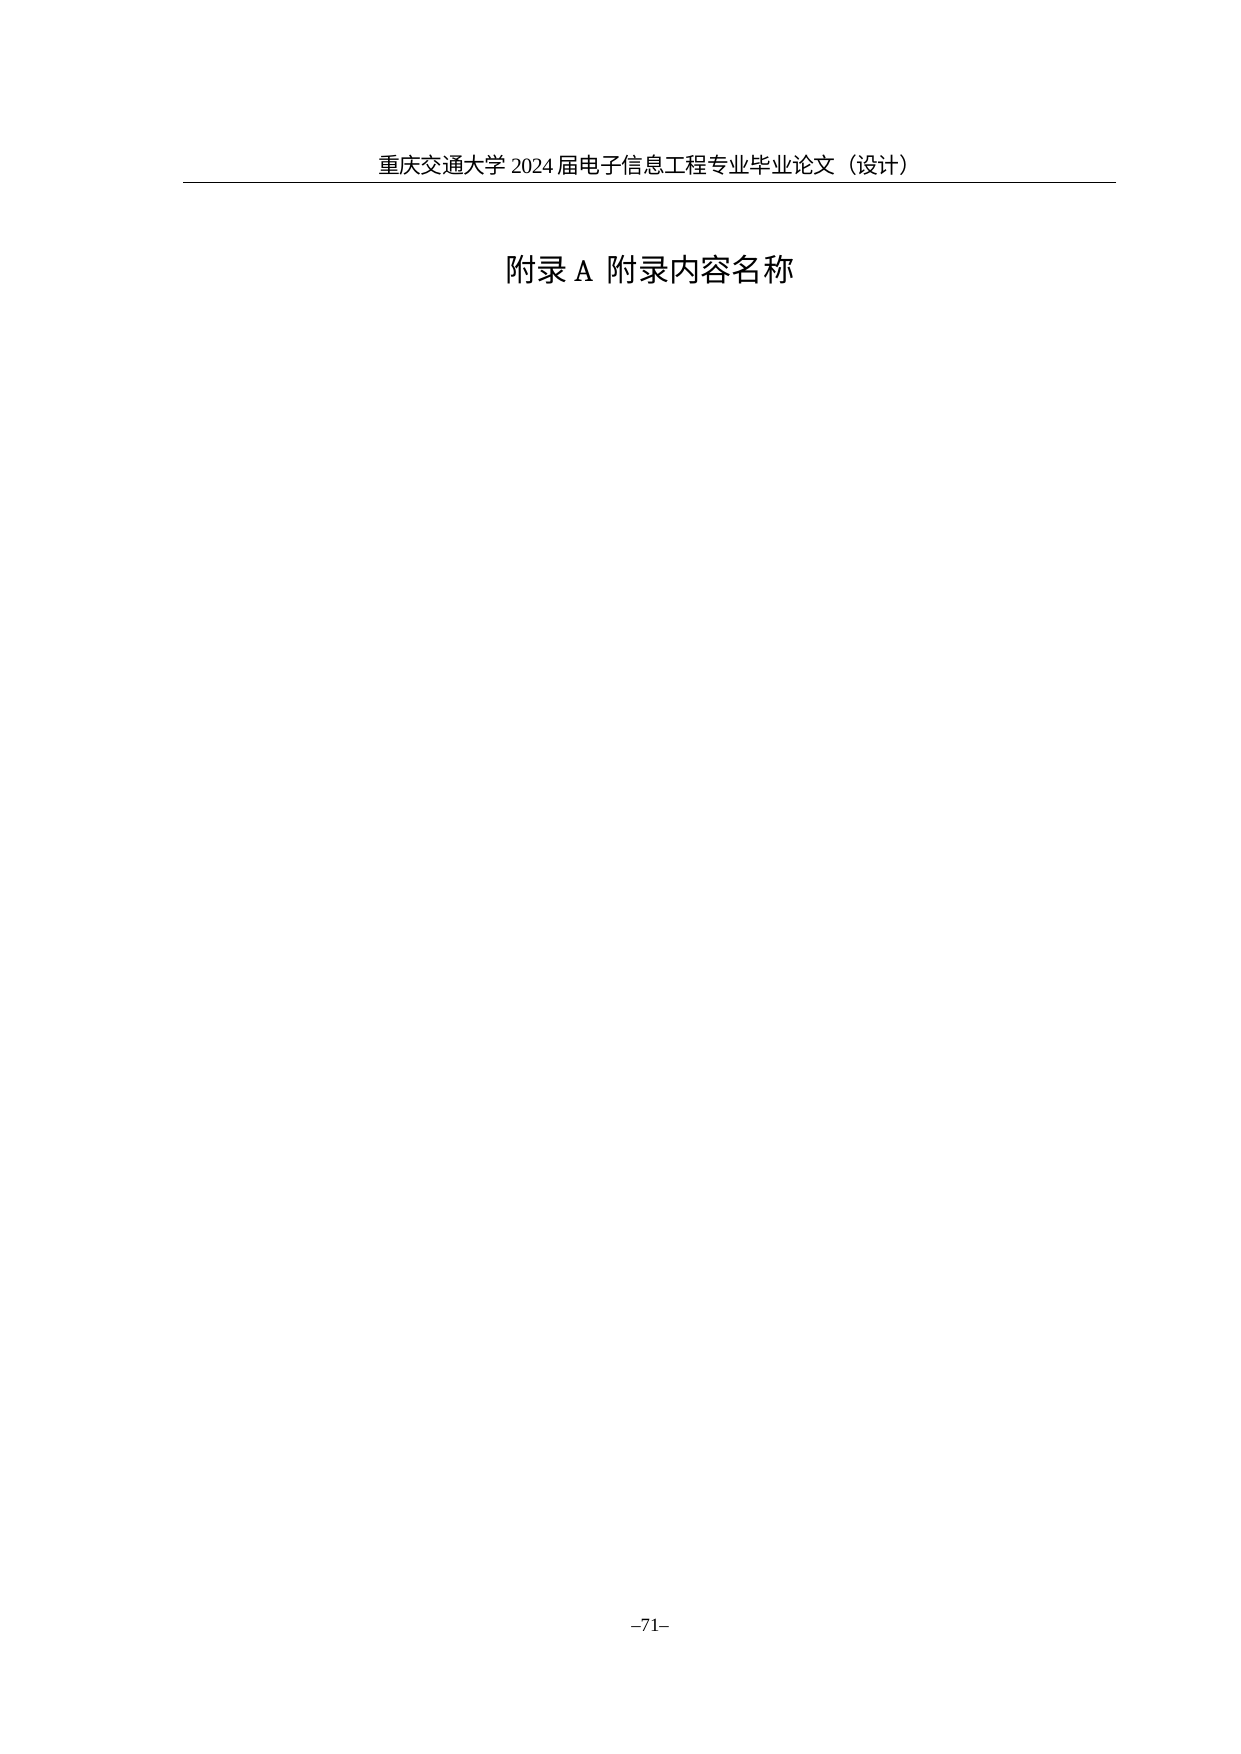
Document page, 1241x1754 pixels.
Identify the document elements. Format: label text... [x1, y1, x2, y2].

subtitle 附录A 附录内容名称 [183, 246, 1116, 291]
